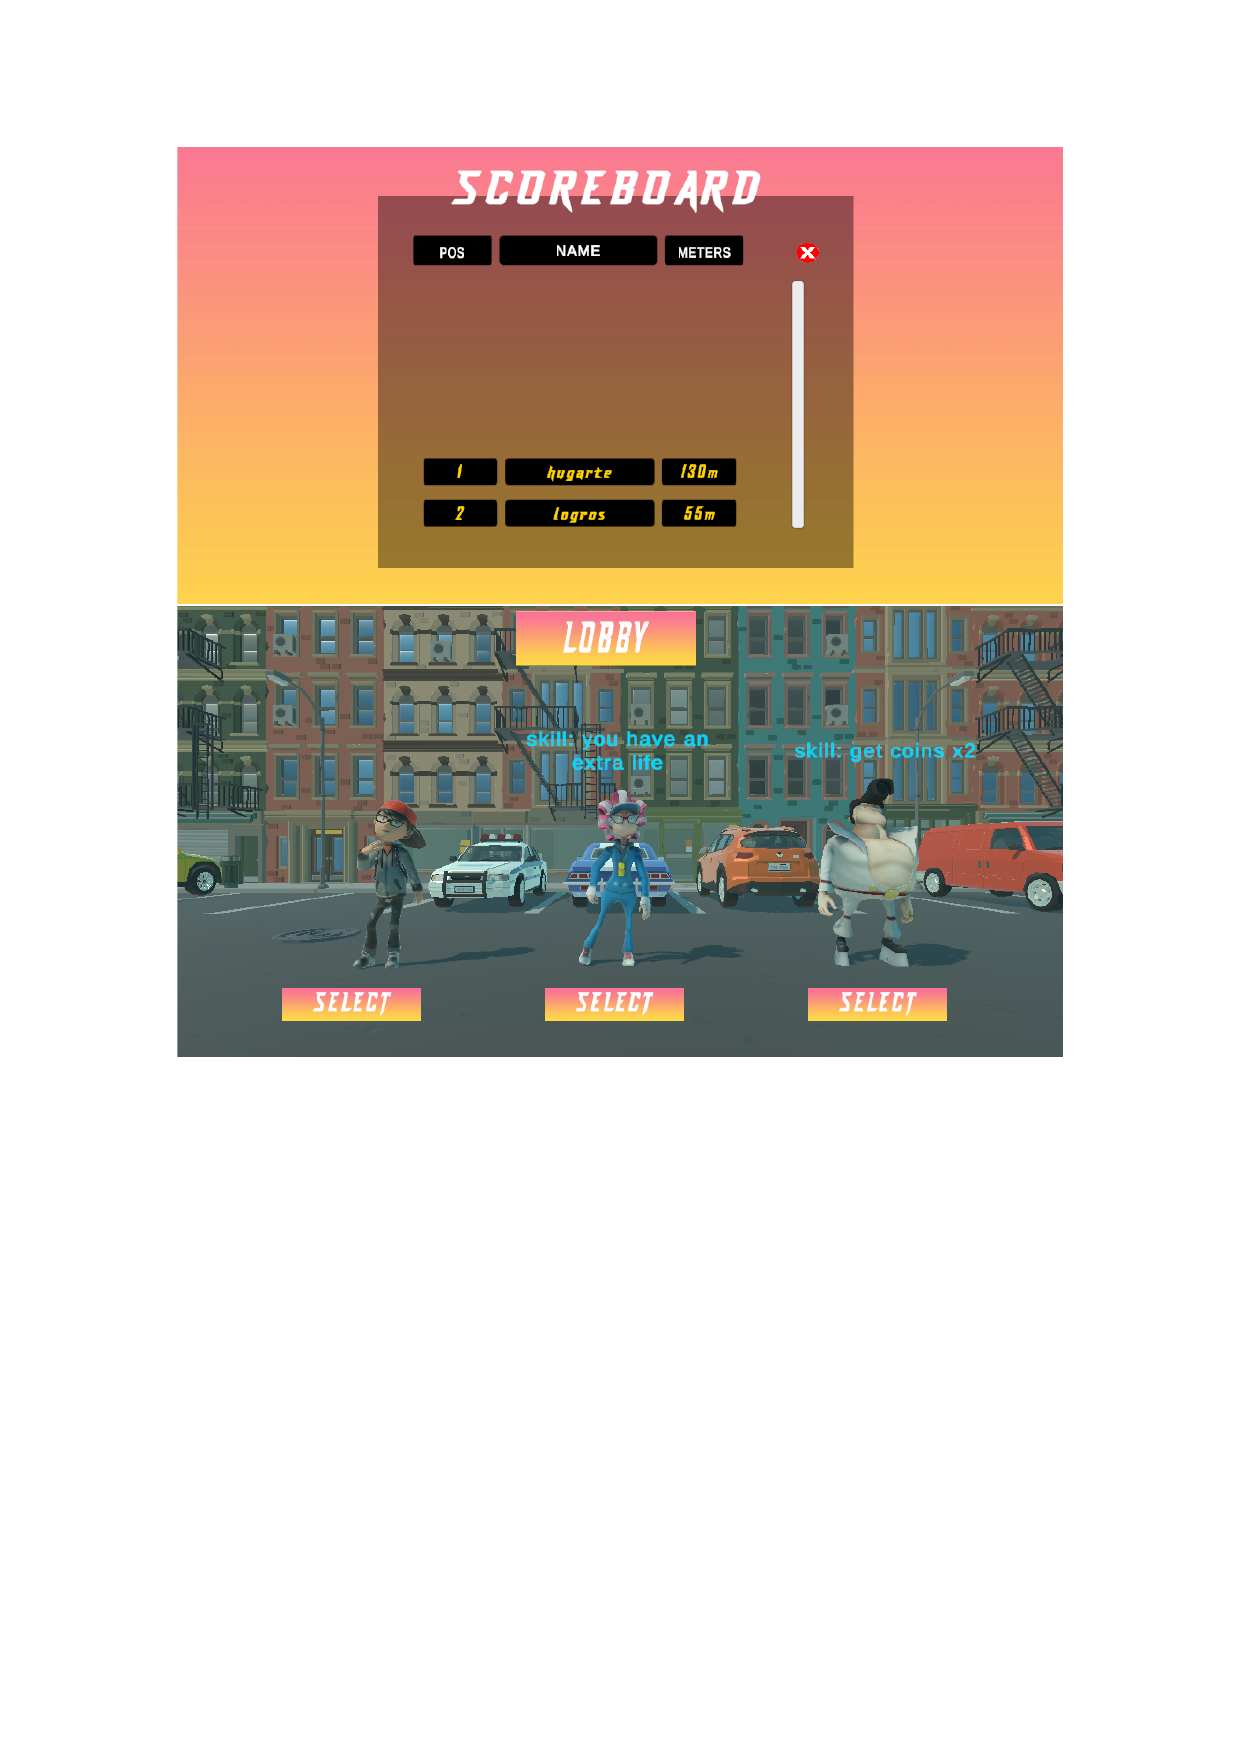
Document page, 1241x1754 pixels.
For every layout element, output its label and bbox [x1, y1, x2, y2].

picture [177, 606, 1063, 1057]
picture [177, 147, 1063, 604]
